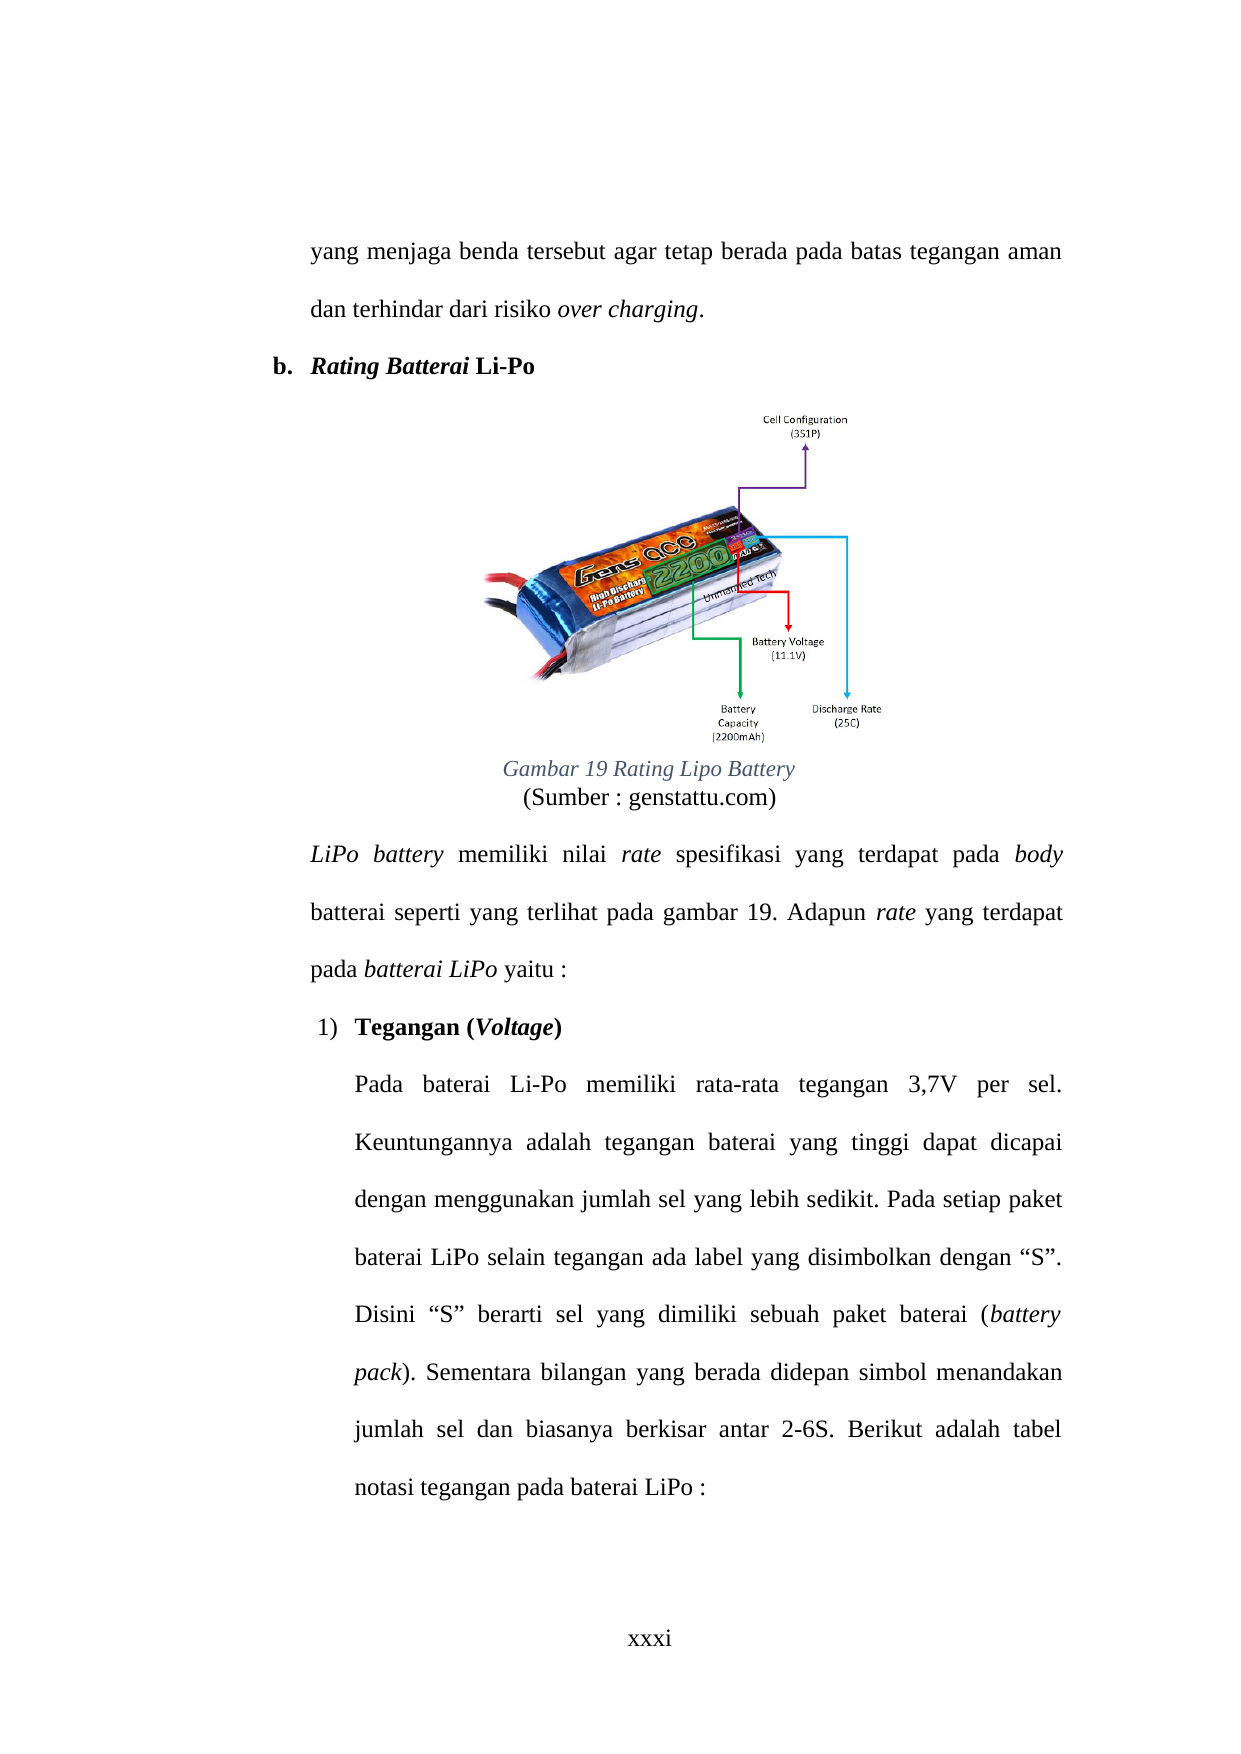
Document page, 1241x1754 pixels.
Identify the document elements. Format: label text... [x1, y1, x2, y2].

list LiPo battery memiliki nilai rate spesifikasi yang terdapat pada body batterai seperti yang terlihat pada gambar 19. Adapun rate yang terdapat pada batterai LiPo yaitu : [310, 839, 1063, 983]
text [310, 236, 1063, 322]
list Rating Batterai Li-Po [273, 351, 1063, 380]
text (Sumber : genstattu.com) [236, 782, 1063, 810]
text Gambar 19 Rating Lipo Battery [236, 755, 1063, 782]
picture [480, 408, 893, 756]
list Pada baterai Li-Po memiliki rata-rata tegangan 3,7V per sel. Keuntungannya adalah tegangan baterai yang tinggi dapat dicapai dengan menggunakan jumlah sel yang lebih sedikit. Pada setiap paket baterai LiPo selain tegangan ada label yang disimbolkan dengan “S”. Disini “S” berarti sel yang dimiliki sebuah paket baterai (battery pack). Sementara bilangan yang berada didepan simbol menandakan jumlah sel dan biasanya berkisar antar 2-6S. Berikut adalah tabel notasi tegangan pada baterai LiPo : [354, 1069, 1063, 1500]
list Tegangan (Voltage) [317, 1012, 1063, 1040]
